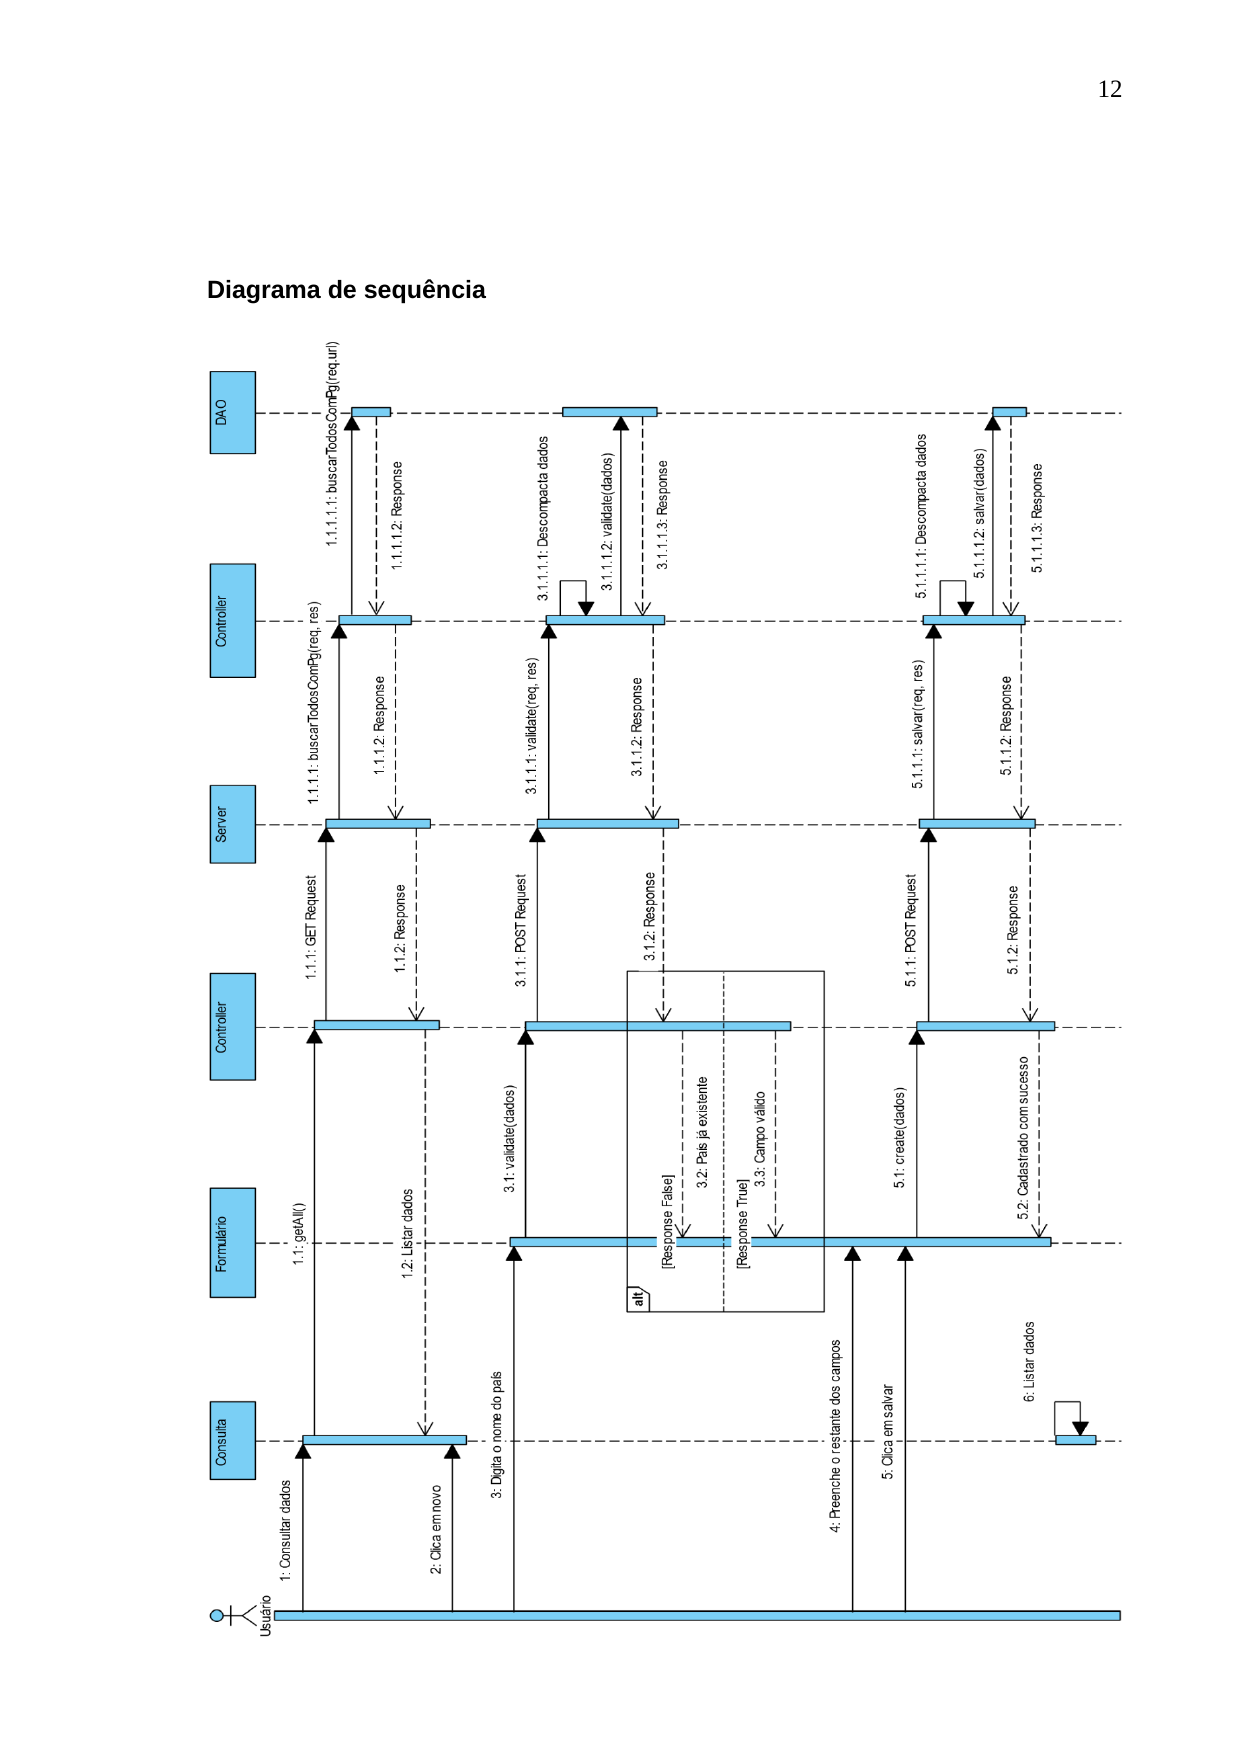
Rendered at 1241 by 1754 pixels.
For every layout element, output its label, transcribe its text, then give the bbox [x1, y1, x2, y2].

text Diagrama de sequência [207, 275, 1122, 304]
picture [209, 320, 1126, 1651]
